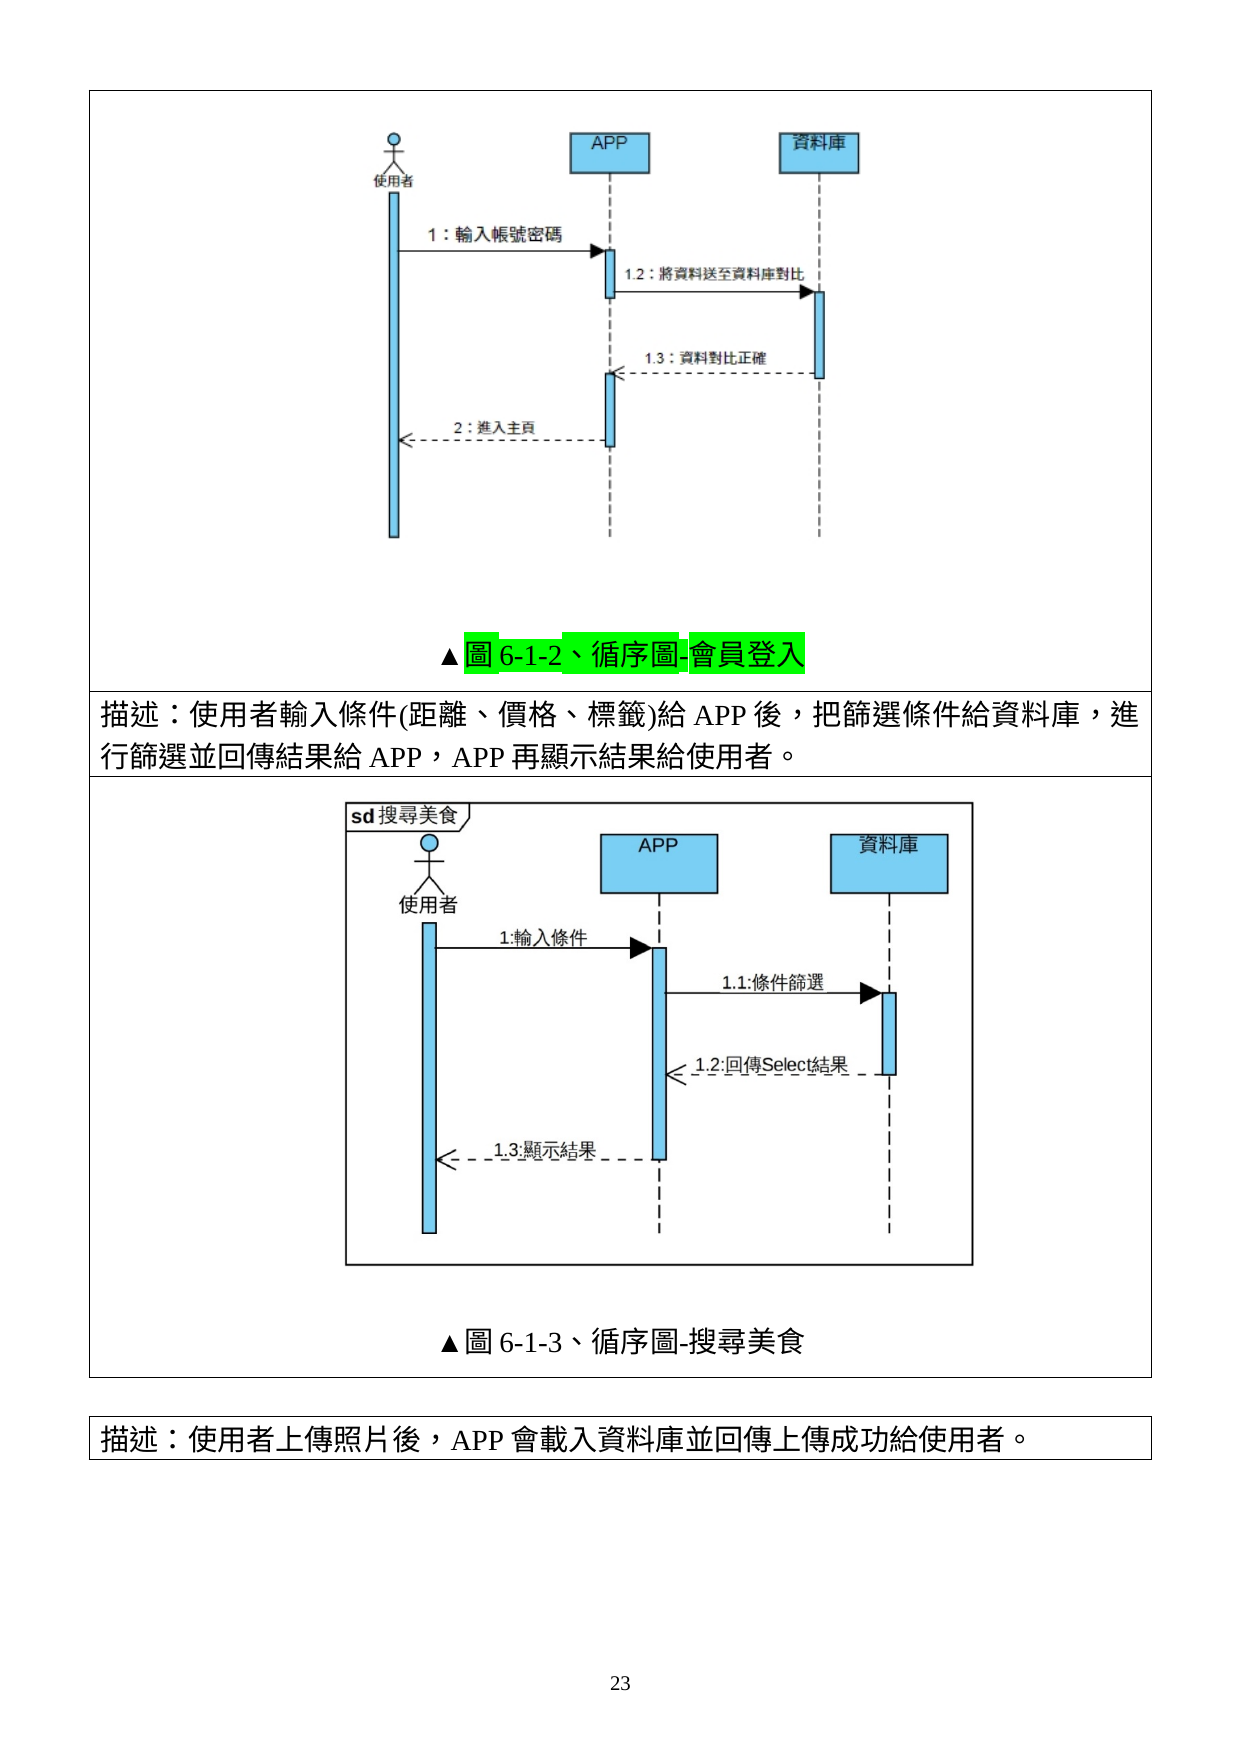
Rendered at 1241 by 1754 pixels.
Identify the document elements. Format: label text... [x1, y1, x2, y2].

table_cell ▲圖6-1-2、循序圖-會員登入 [90, 91, 1151, 691]
picture [342, 798, 975, 1268]
picture [336, 102, 904, 587]
table_header 描述：使用者上傳照片後，APP會載入資料庫並回傳上傳成功給使用者。 [90, 1417, 1151, 1459]
table_cell ▲圖6-1-3、循序圖-搜尋美食 [90, 777, 1151, 1377]
table_cell 描述：使用者輸入條件(距離、價格、標籤)給APP後，把篩選條件給資料庫，進行篩選並回傳結果給APP，APP再顯示結果給使用者。 [90, 692, 1151, 776]
